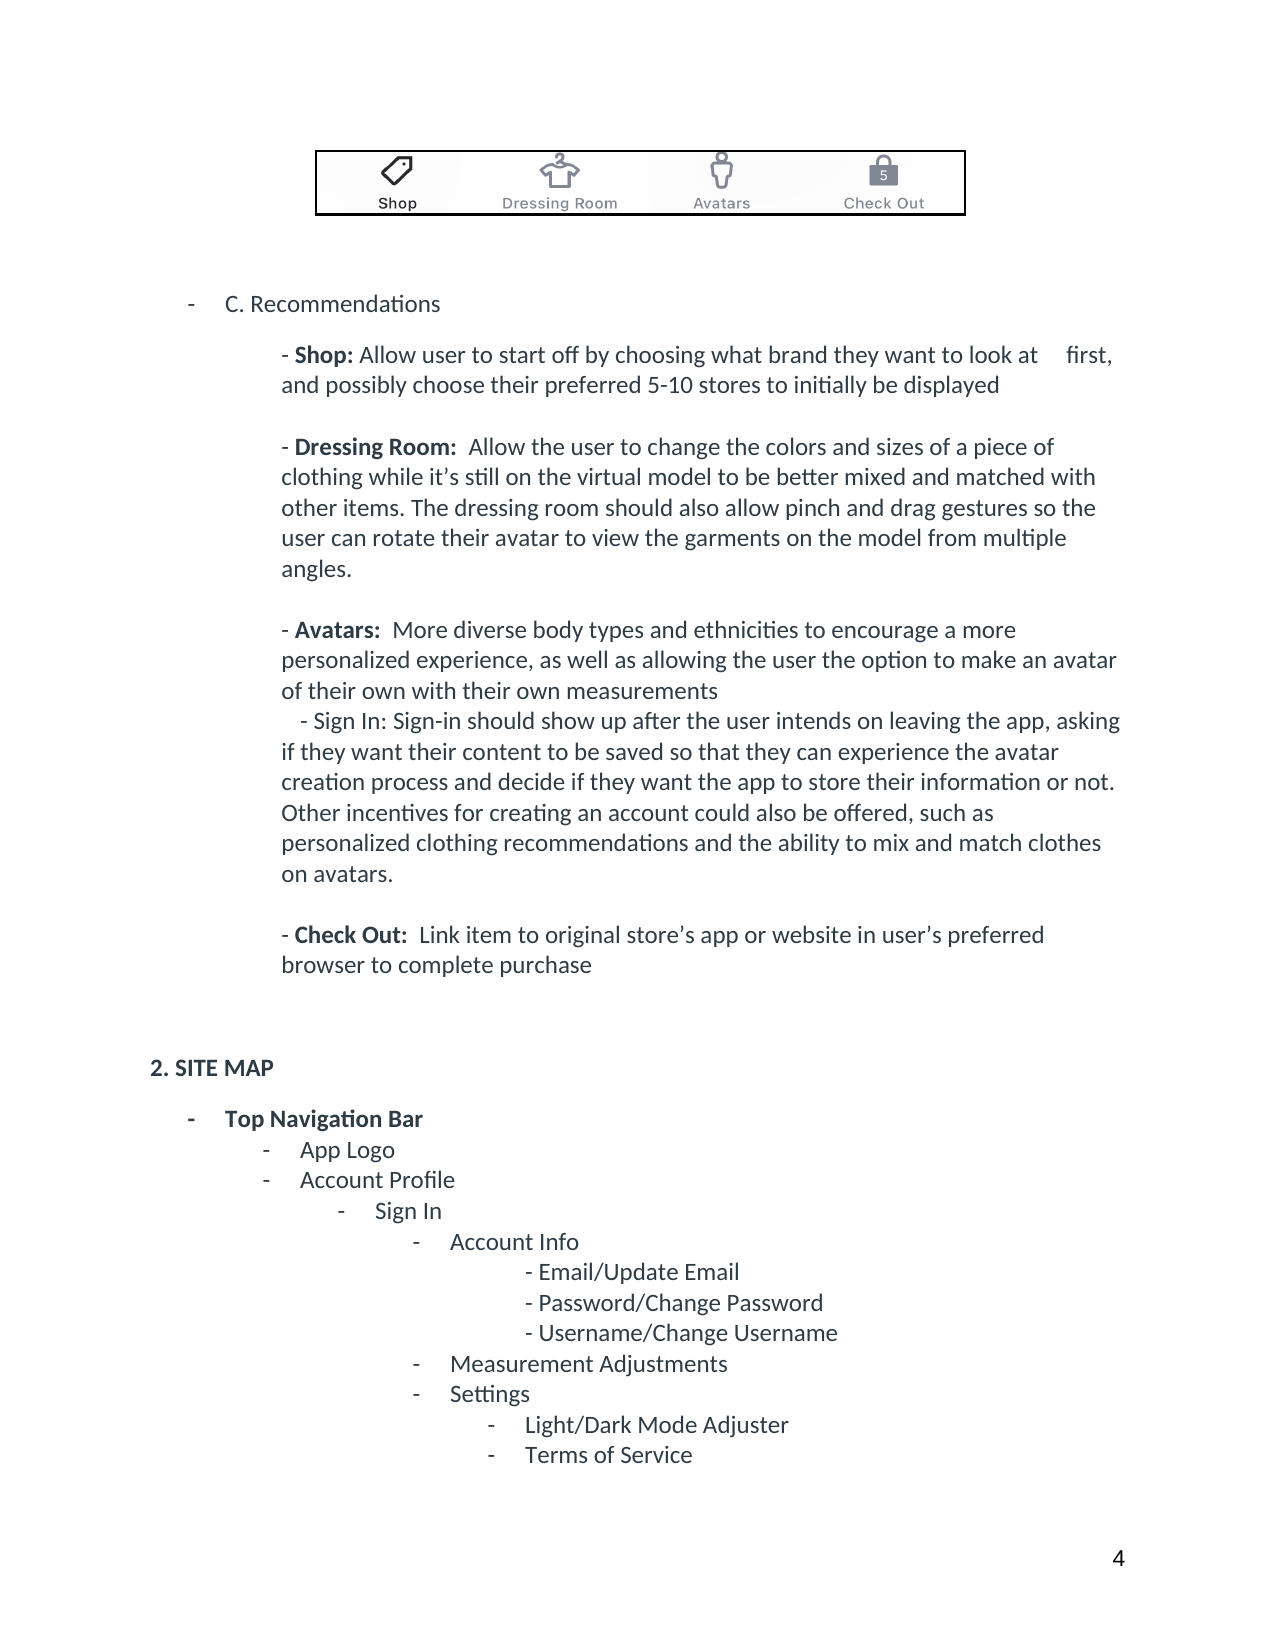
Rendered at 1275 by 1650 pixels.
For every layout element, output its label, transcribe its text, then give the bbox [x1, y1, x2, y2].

list Sign In [337, 1195, 1125, 1226]
picture [317, 152, 964, 213]
list Top Navigation Bar [187, 1104, 1125, 1134]
list Account Profile [262, 1165, 1125, 1195]
list Measurement Adjustments [412, 1348, 1125, 1378]
text 2. SITE MAP [150, 1052, 1125, 1083]
list C. Recommendations [187, 288, 1125, 318]
list Account Info - Email/Update Email - Password/Change Password - Username/Change Username [412, 1226, 1125, 1348]
text - Shop: Allow user to start off by choosing what brand they want to look at first, and possibly choose their preferred 5-10 stores to initially be displayed - Dressing Room: Allow the user to change the colors and sizes of a piece of clothing while it’s still on the virtual model to be better mixed and matched with other items. The dressing room should also allow pinch and drag gestures so the user can rotate their avatar to view the garments on the model from multiple angles. - Avatars: More diverse body types and ethnicities to encourage a more personalized experience, as well as allowing the user the option to make an avatar of their own with their own measurements - Sign In: Sign-in should show up after the user intends on leaving the app, asking if they want their content to be saved so that they can experience the avatar creation process and decide if they want the app to store their information or not. Other incentives for creating an account could also be offered, such as personalized clothing recommendations and the ability to mix and match clothes on avatars. - Check Out: Link item to original store’s app or website in user’s preferred browser to complete purchase [206, 339, 1125, 980]
list App Logo [262, 1134, 1125, 1165]
list Settings [412, 1378, 1125, 1409]
list Terms of Service [487, 1439, 1125, 1470]
list Light/Dark Mode Adjuster [487, 1409, 1125, 1439]
